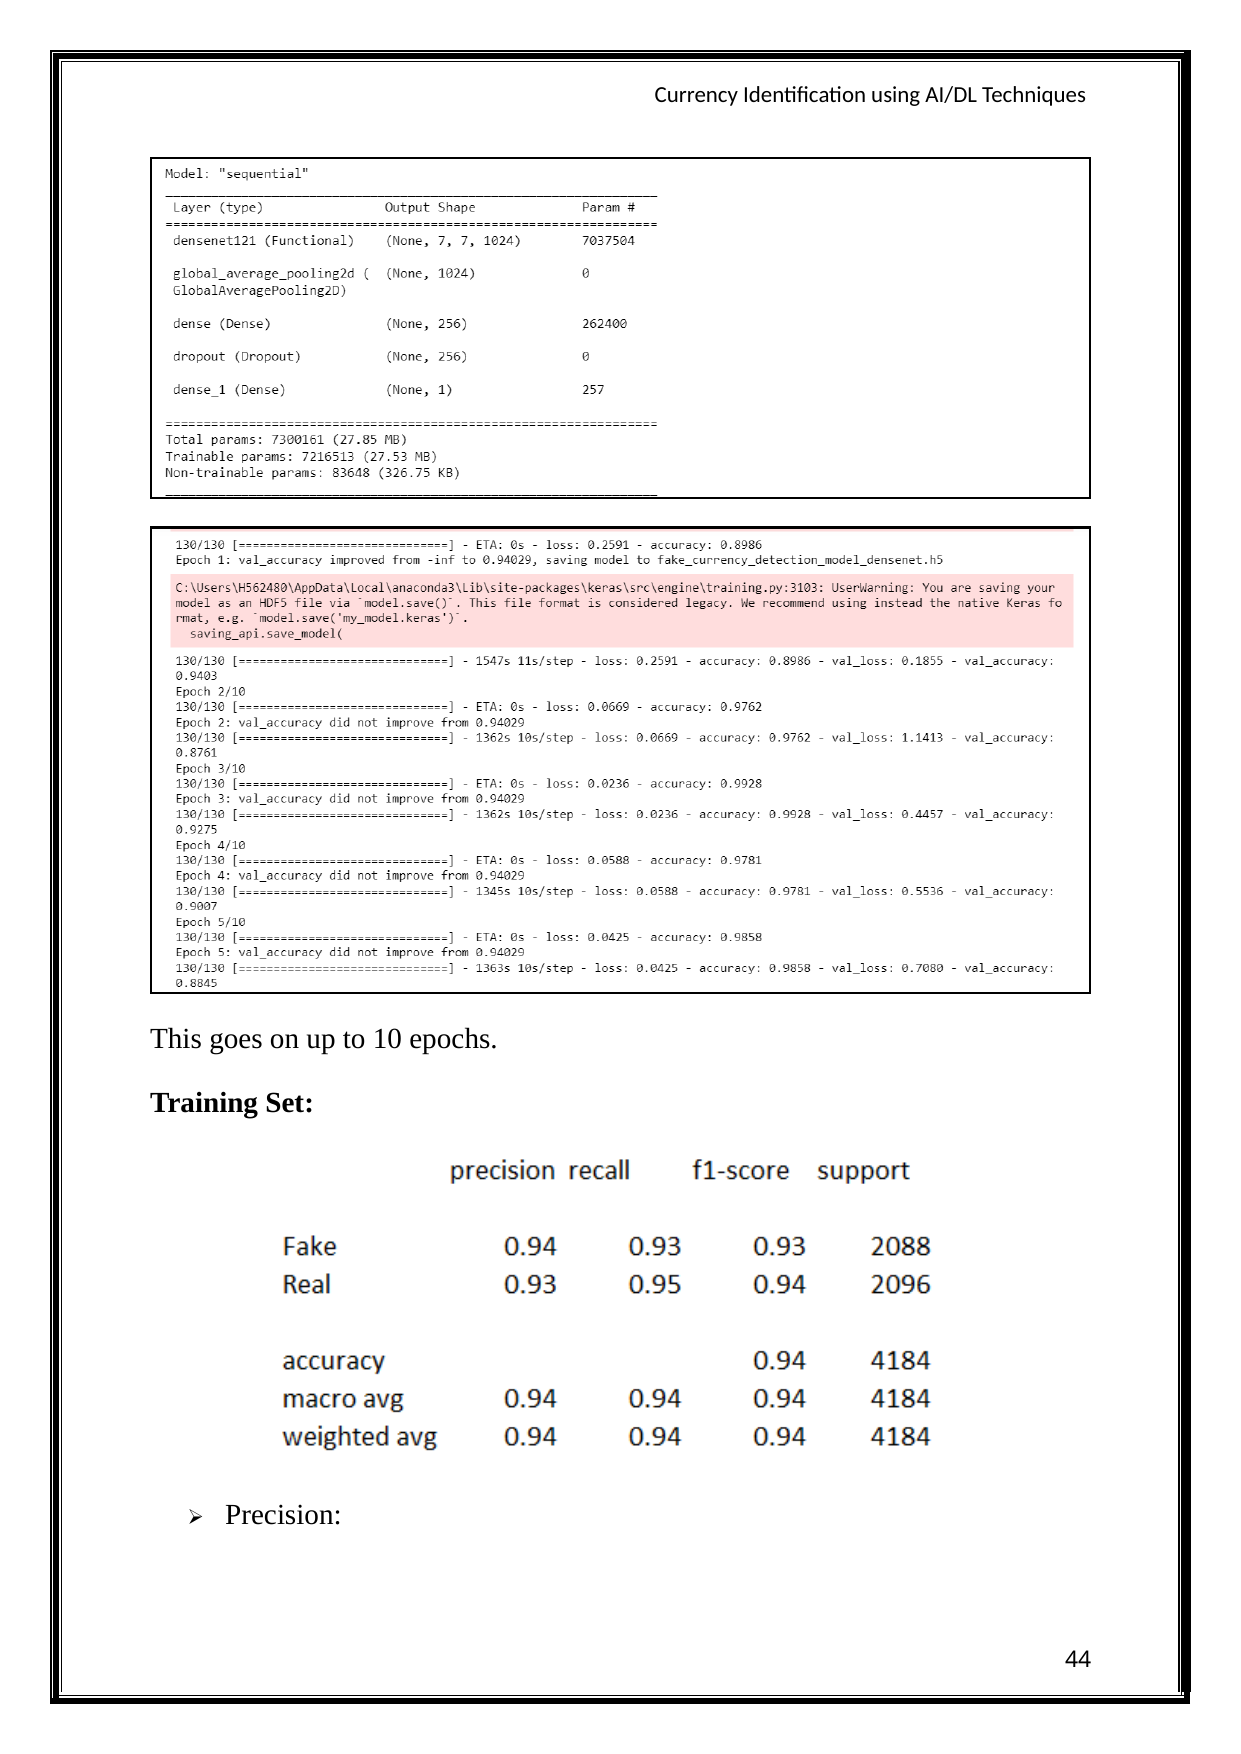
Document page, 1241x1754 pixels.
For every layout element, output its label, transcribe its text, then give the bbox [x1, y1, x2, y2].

text Training Set: [150, 1085, 1091, 1119]
picture [281, 1149, 948, 1467]
list Precision: [187, 1497, 1091, 1531]
text This goes on up to 10 epochs. [150, 1021, 1091, 1055]
picture [152, 159, 1089, 497]
picture [152, 529, 1089, 992]
